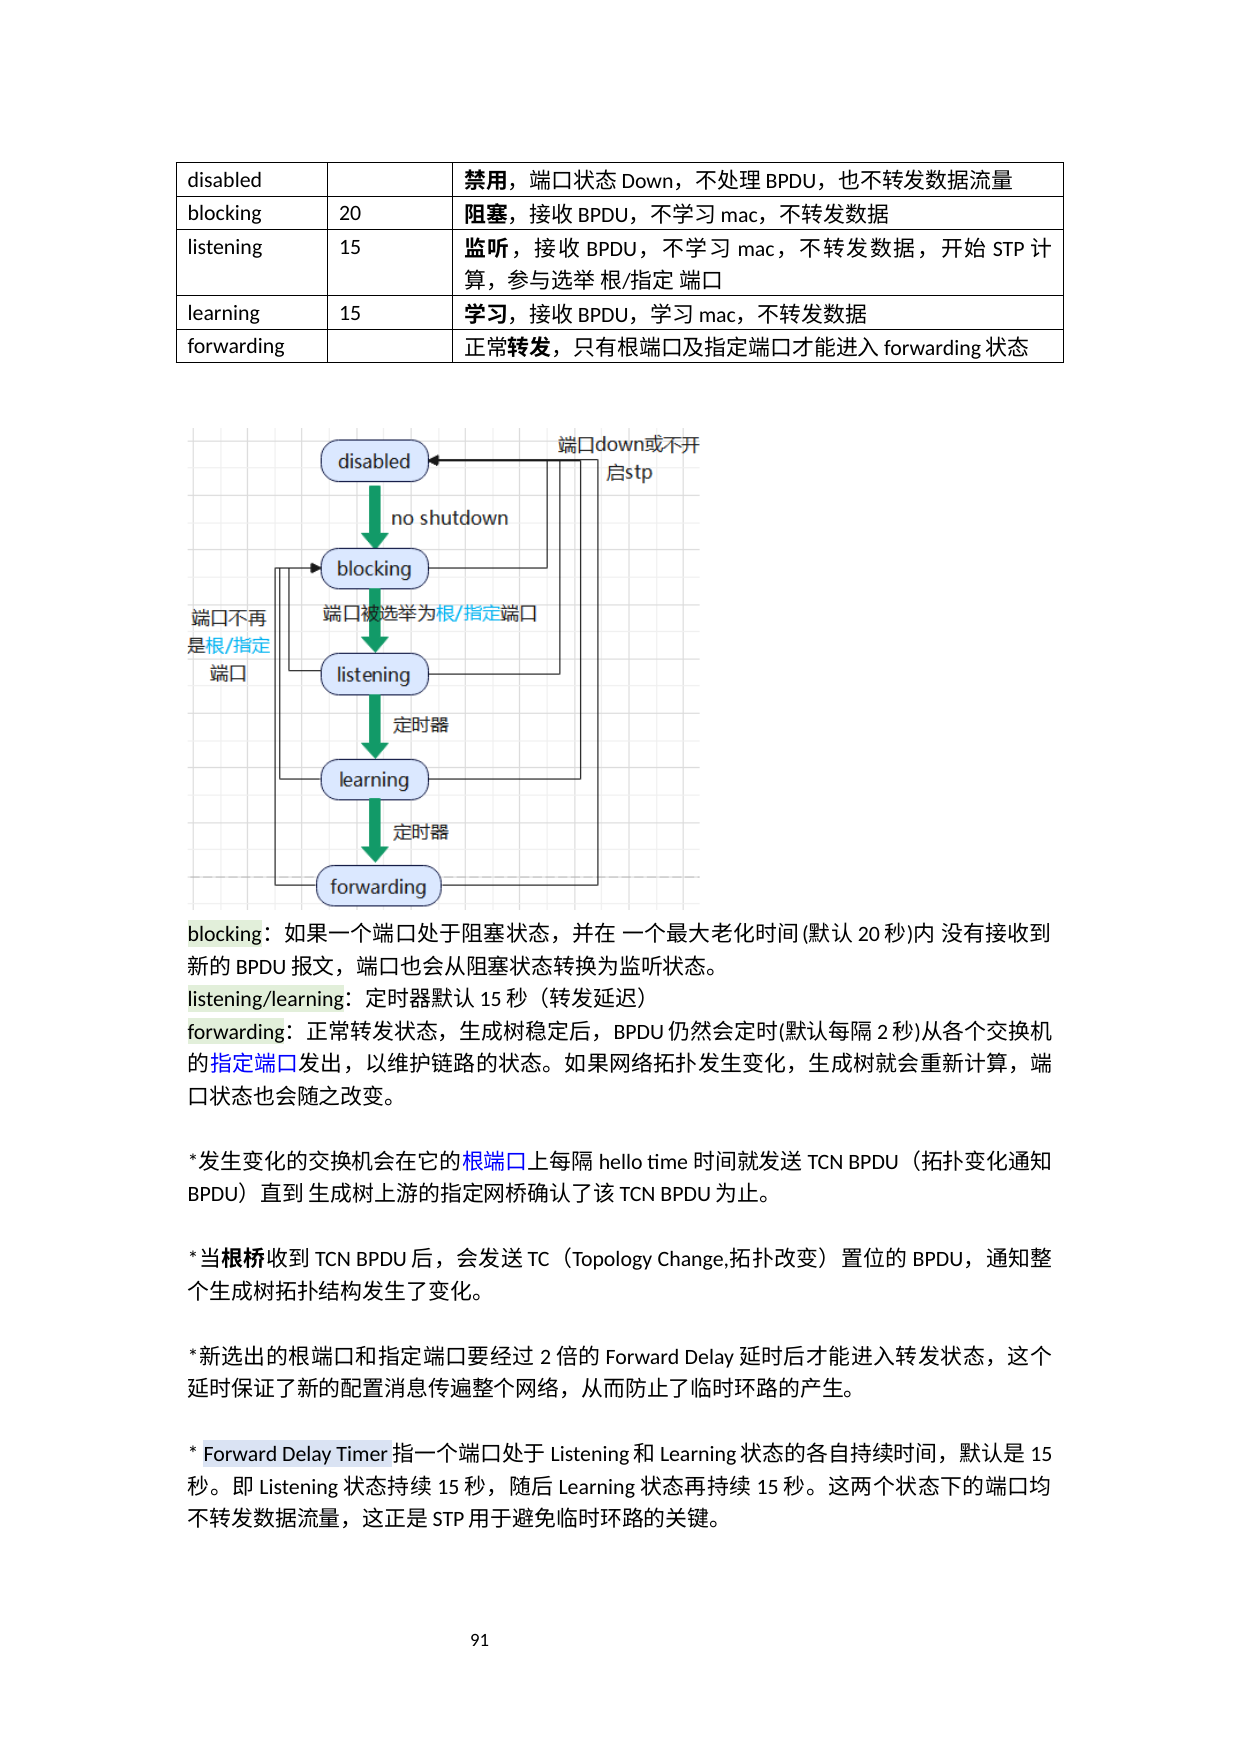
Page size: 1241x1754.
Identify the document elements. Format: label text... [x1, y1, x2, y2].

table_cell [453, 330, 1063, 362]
text blocking：如果一个端口处于阻塞状态，并在 一个最大老化时间(默认20秒)内 没有接收到新的BPDU报文，端口也会从阻塞状态转换为监听状态。 [187, 916, 1053, 981]
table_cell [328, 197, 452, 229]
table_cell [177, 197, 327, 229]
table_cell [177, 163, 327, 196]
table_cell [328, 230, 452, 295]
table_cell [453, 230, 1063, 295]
text *发生变化的交换机会在它的根端口上每隔 hello time 时间就发送TCN BPDU（拓扑变化通知BPDU）直到 生成树上游的指定网桥确认了该TCN BPDU为止。 [187, 1143, 1053, 1208]
text * Forward Delay Timer指一个端口处于Listening和Learning状态的各自持续时间，默认是15秒。即Listening状态持续15秒，随后Learning状态再持续15秒。这两个状态下的端口均不转发数据流量，这正是STP用于避免临时环路的关键。 [187, 1436, 1053, 1533]
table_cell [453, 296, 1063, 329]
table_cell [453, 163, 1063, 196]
picture [187, 428, 700, 910]
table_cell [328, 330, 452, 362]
text *当根桥收到TCN BPDU后，会发送TC（Topology Change,拓扑改变）置位的BPDU，通知整个生成树拓扑结构发生了变化。 [187, 1241, 1053, 1306]
text listening/learning：定时器默认15秒（转发延迟） [187, 981, 1053, 1013]
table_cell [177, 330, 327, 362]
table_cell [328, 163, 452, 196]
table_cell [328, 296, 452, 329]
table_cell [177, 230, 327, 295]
text *新选出的根端口和指定端口要经过2倍的Forward Delay延时后才能进入转发状态，这个延时保证了新的配置消息传遍整个网络，从而防止了临时环路的产生。 [187, 1338, 1053, 1403]
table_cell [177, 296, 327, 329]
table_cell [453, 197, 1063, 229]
text forwarding：正常转发状态，生成树稳定后，BPDU仍然会定时(默认每隔2秒)从各个交换机的指定端口发出，以维护链路的状态。如果网络拓扑发生变化，生成树就会重新计算，端口状态也会随之改变。 [187, 1013, 1053, 1111]
